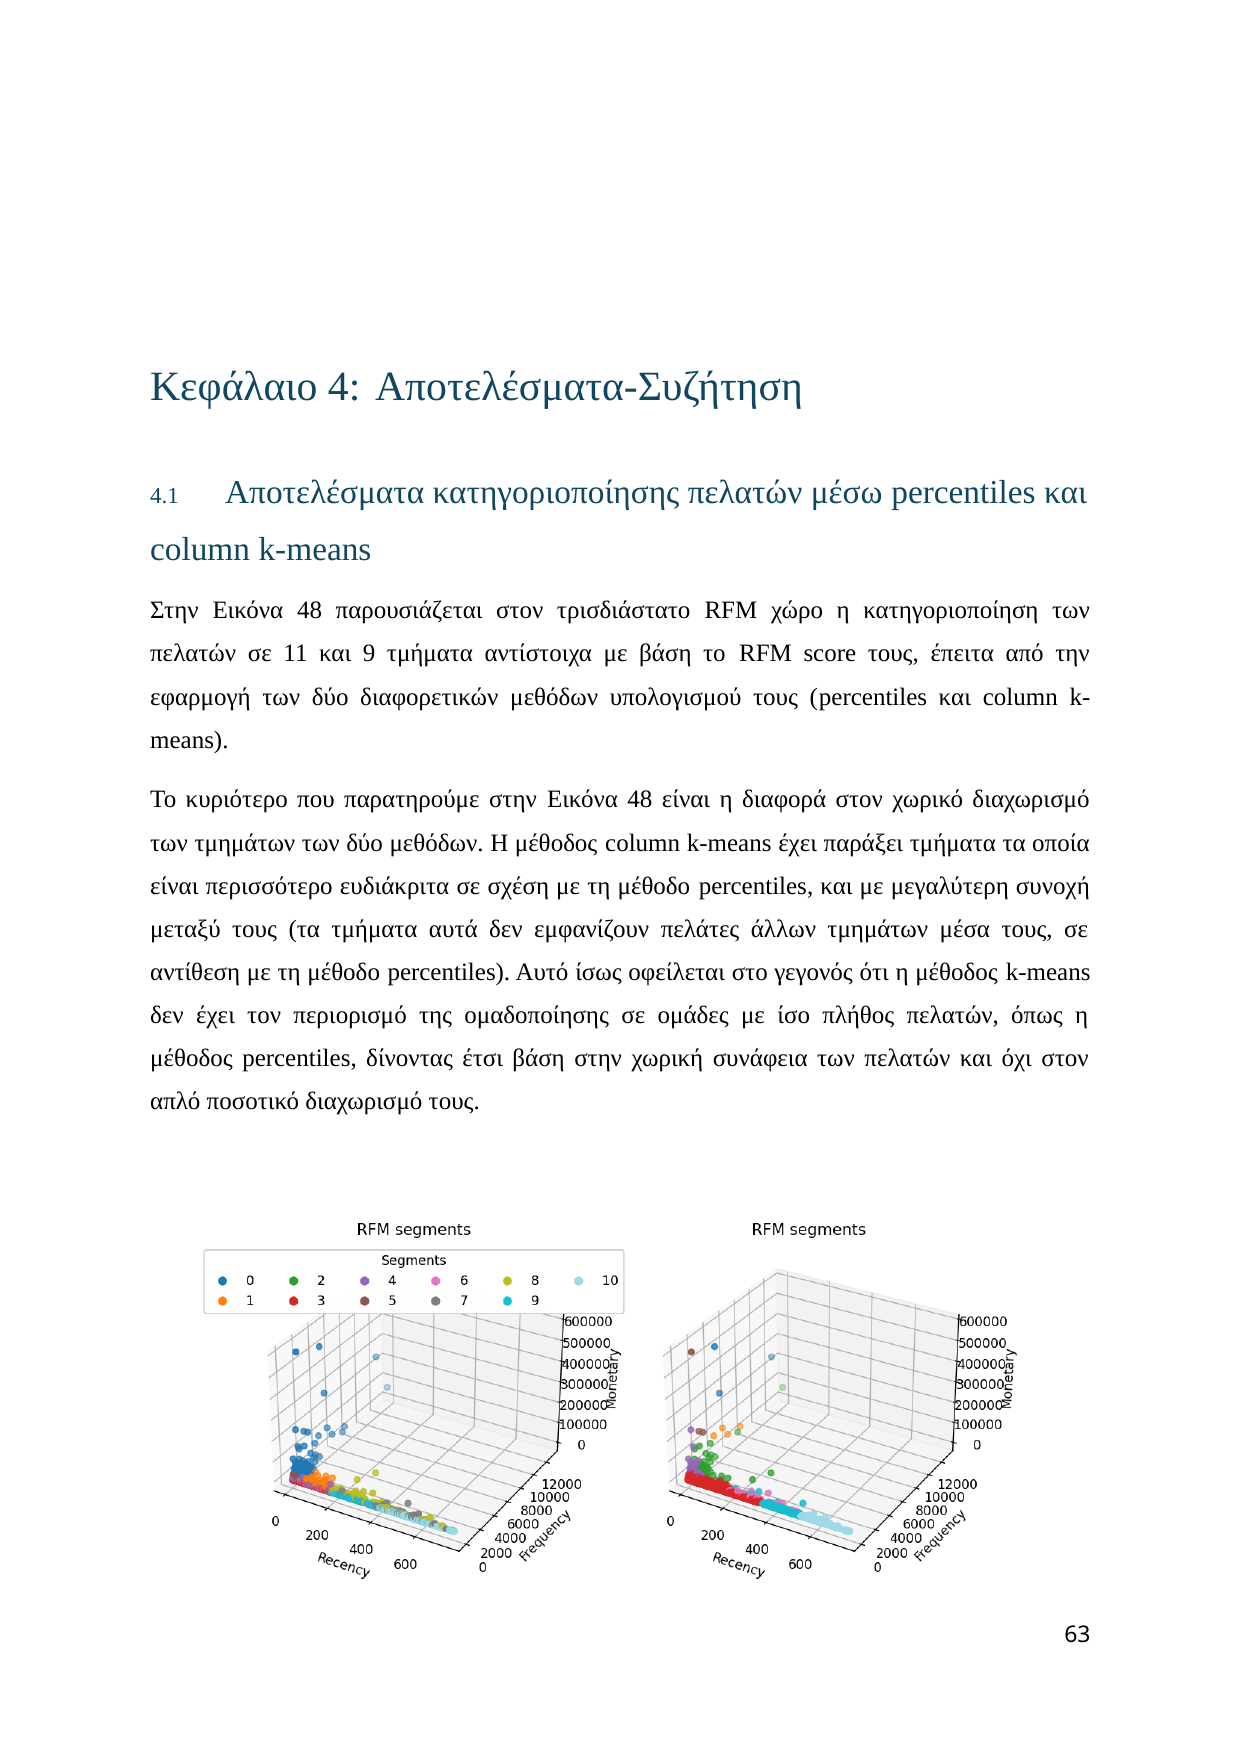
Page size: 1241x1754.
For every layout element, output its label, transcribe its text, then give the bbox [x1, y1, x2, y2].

subtitle Αποτελέσματα κατηγοριοποίησης πελατών μέσω percentiles και column k-means [150, 472, 1090, 568]
picture [169, 1172, 1067, 1625]
text Το κυριότερο που παρατηρούμε στην Εικόνα 48 είναι η διαφορά στον χωρικό διαχωρισμό των τμημάτων των δύο μεθόδων. Η μέθοδος column k-means έχει παράξει τμήματα τα οποία είναι περισσότερο ευδιάκριτα σε σχέση με τη μέθοδο percentiles, και με μεγαλύτερη συνοχή μεταξύ τους (τα τμήματα αυτά δεν εμφανίζουν πελάτες άλλων τμημάτων μέσα τους, σε αντίθεση με τη μέθοδο percentiles). Αυτό ίσως οφείλεται στο γεγονός ότι η μέθοδος k-means δεν έχει τον περιορισμό της ομαδοποίησης σε ομάδες με ίσο πλήθος πελατών, όπως η μέθοδος percentiles, δίνοντας έτσι βάση στην χωρική συνάφεια των πελατών και όχι στον απλό ποσοτικό διαχωρισμό τους. [150, 784, 1090, 1115]
text Στην Εικόνα 48 παρουσιάζεται στον τρισδιάστατο RFM χώρο η κατηγοριοποίηση των πελατών σε 11 και 9 τμήματα αντίστοιχα με βάση το RFM score τους, έπειτα από την εφαρμογή των δύο διαφορετικών μεθόδων υπολογισμού τους (percentiles και column k-means). [150, 595, 1090, 753]
subtitle Αποτελέσματα-Συζήτηση [150, 362, 1090, 409]
